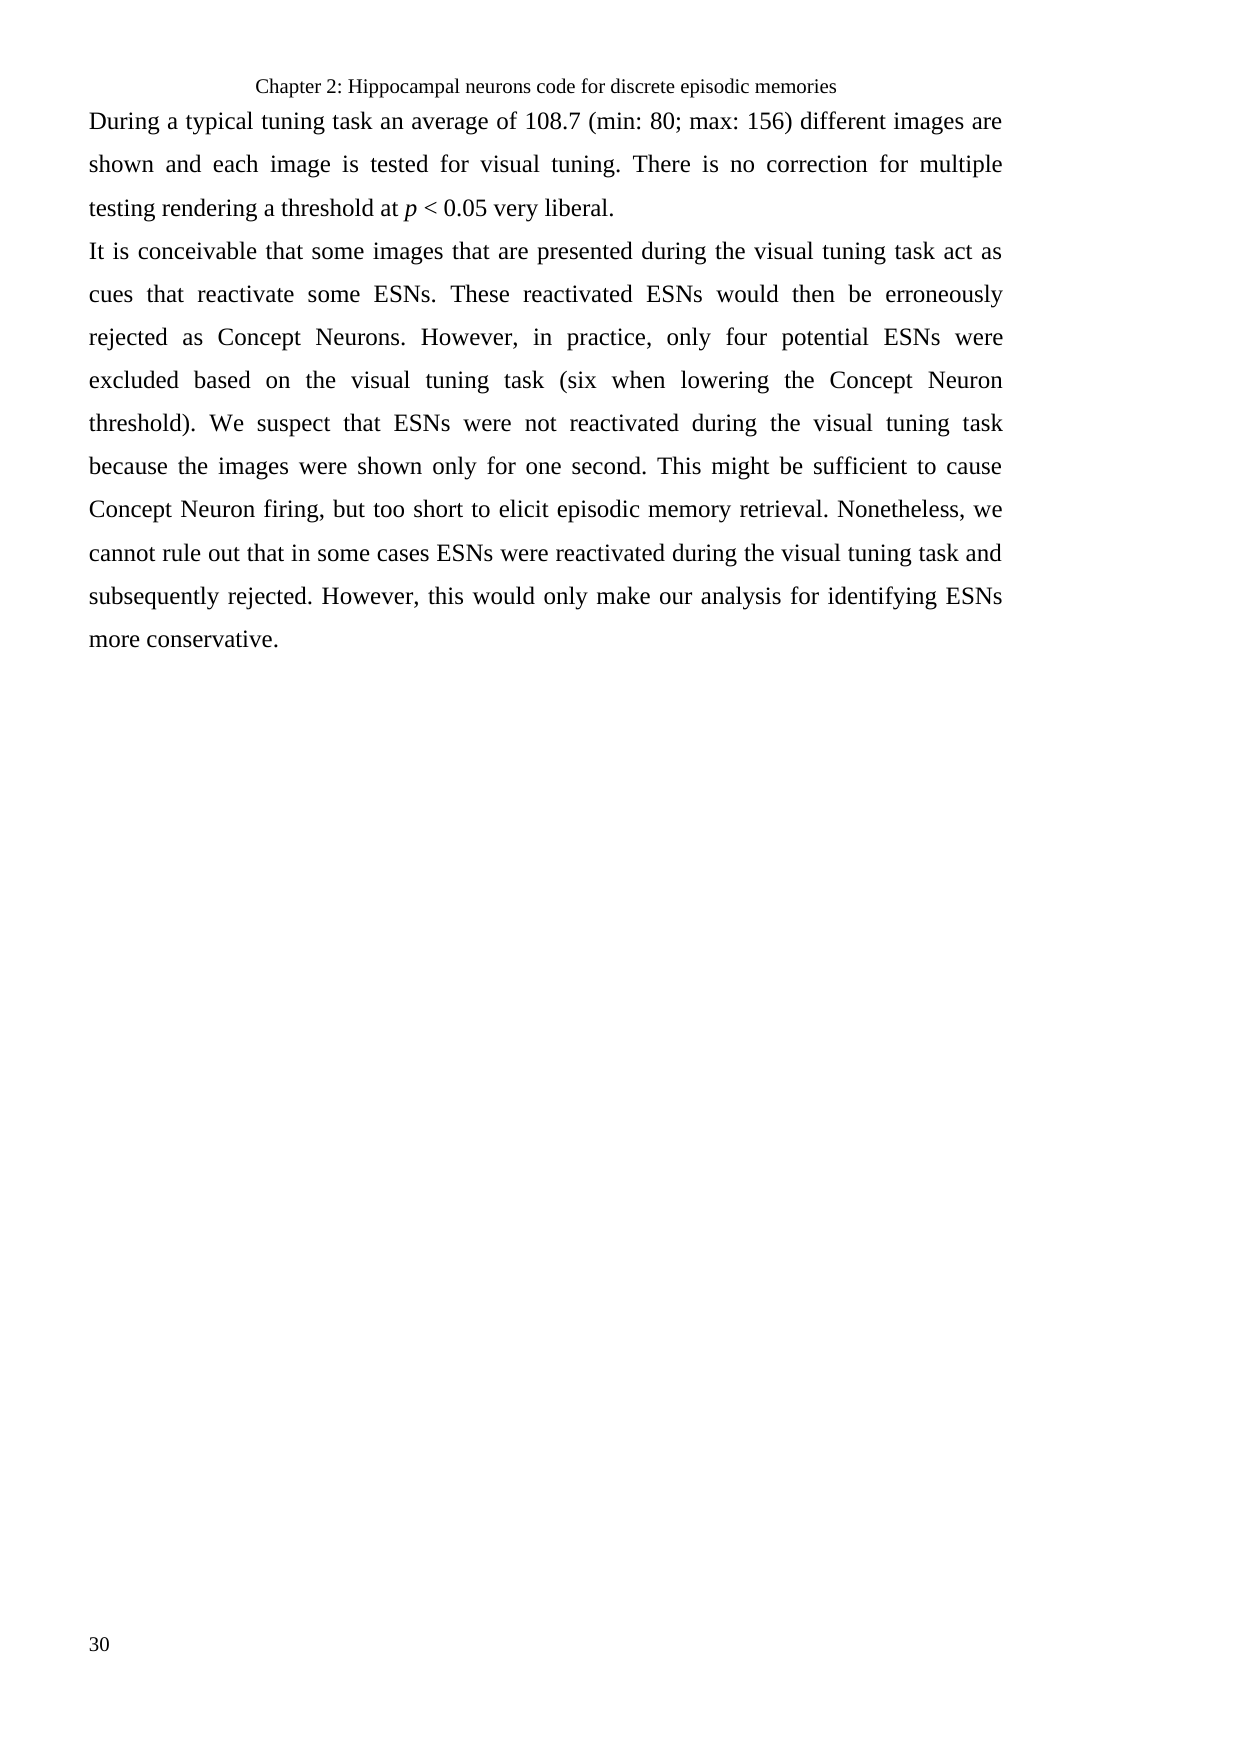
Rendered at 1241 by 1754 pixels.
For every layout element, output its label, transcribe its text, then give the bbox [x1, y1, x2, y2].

text It is conceivable that some images that are presented during the visual tuning task act as cues that reactivate some ESNs. These reactivated ESNs would then be erroneously rejected as Concept Neurons. However, in practice, only four potential ESNs were excluded based on the visual tuning task (six when lowering the Concept Neuron threshold). We suspect that ESNs were not reactivated during the visual tuning task because the images were shown only for one second. This might be sufficient to cause Concept Neuron firing, but too short to elicit episodic memory retrieval. Nonetheless, we cannot rule out that in some cases ESNs were reactivated during the visual tuning task and subsequently rejected. However, this would only make our analysis for identifying ESNs more conservative. [89, 236, 1004, 653]
text During a typical tuning task an average of 108.7 (min: 80; max: 156) different images are shown and each image is tested for visual tuning. There is no correction for multiple testing rendering a threshold at p < 0.05 very liberal. [89, 106, 1004, 221]
